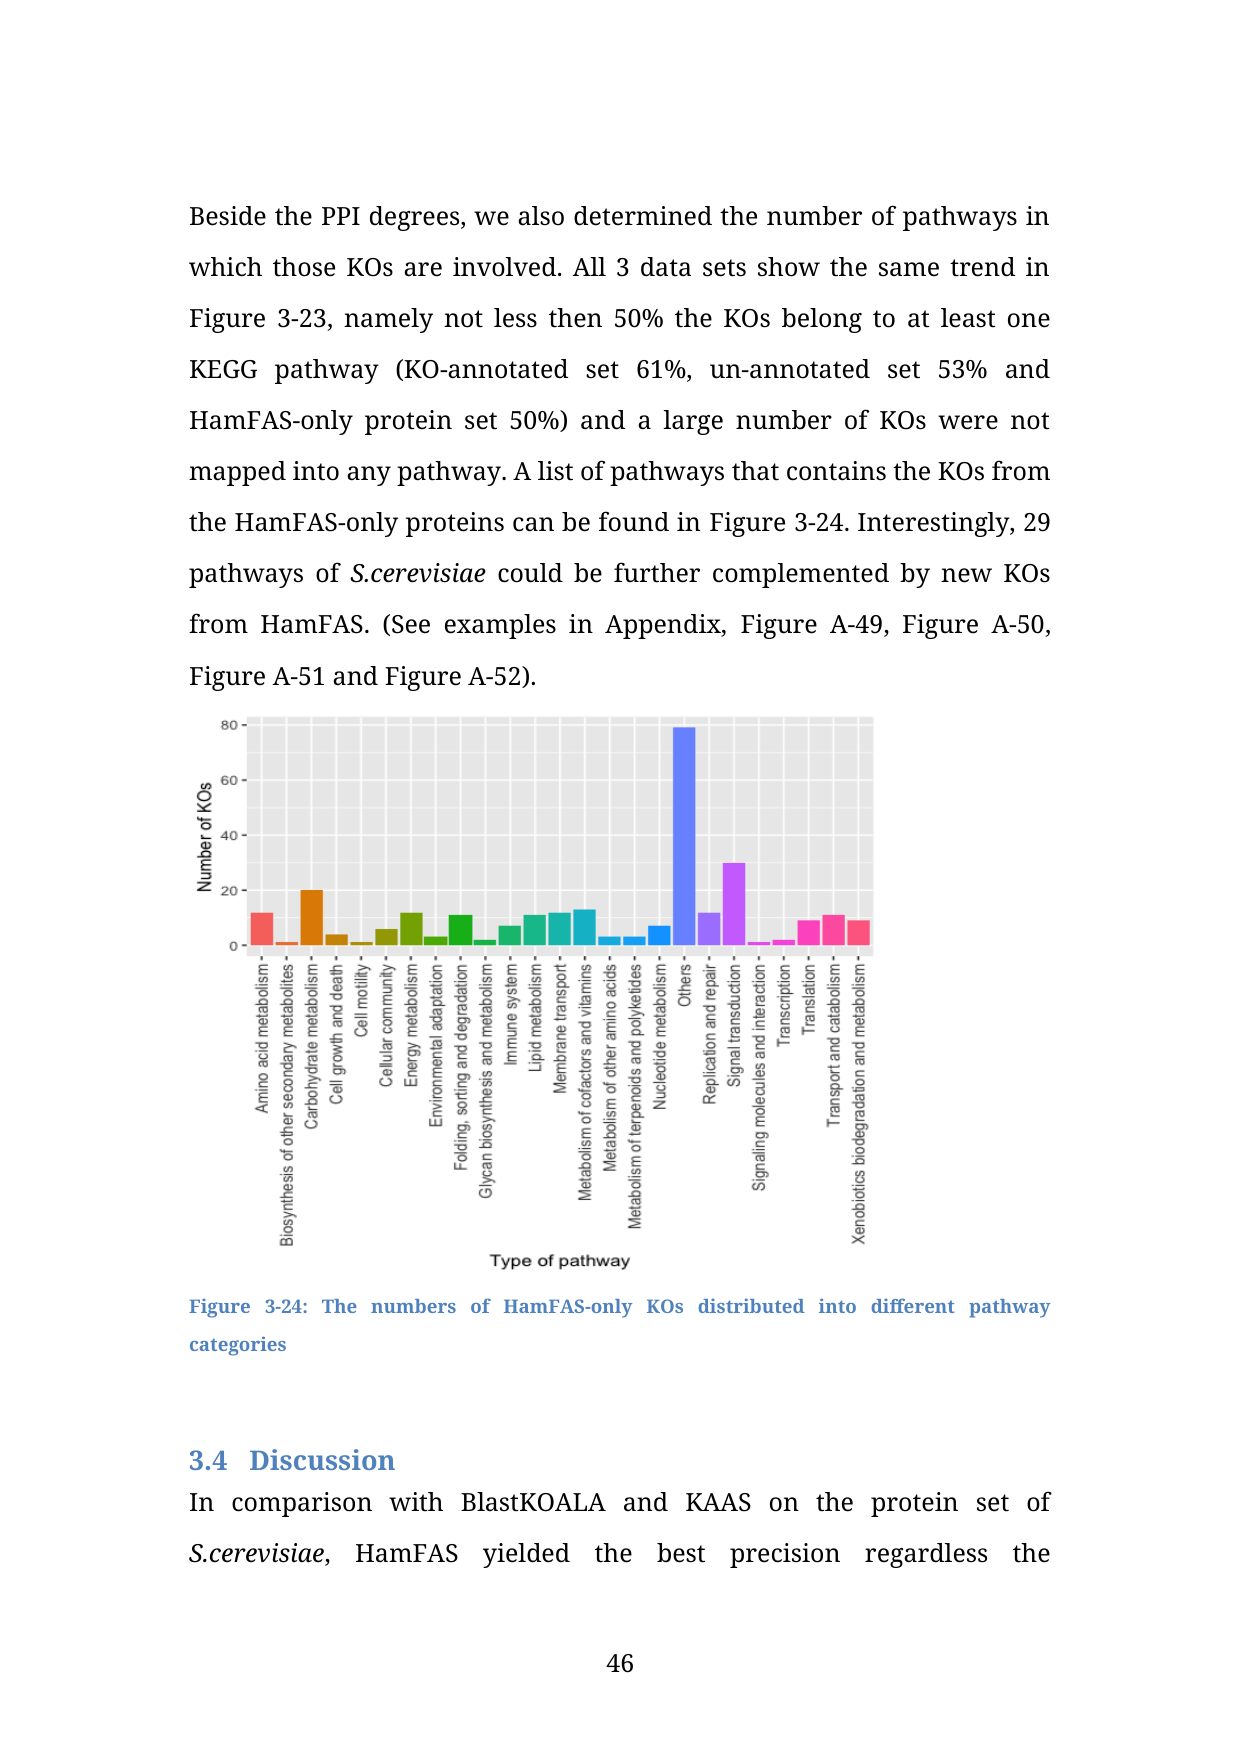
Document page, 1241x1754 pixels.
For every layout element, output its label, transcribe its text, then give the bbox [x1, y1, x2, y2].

subtitle Discussion [189, 1442, 1051, 1479]
picture [188, 709, 883, 1277]
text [189, 1484, 1051, 1569]
